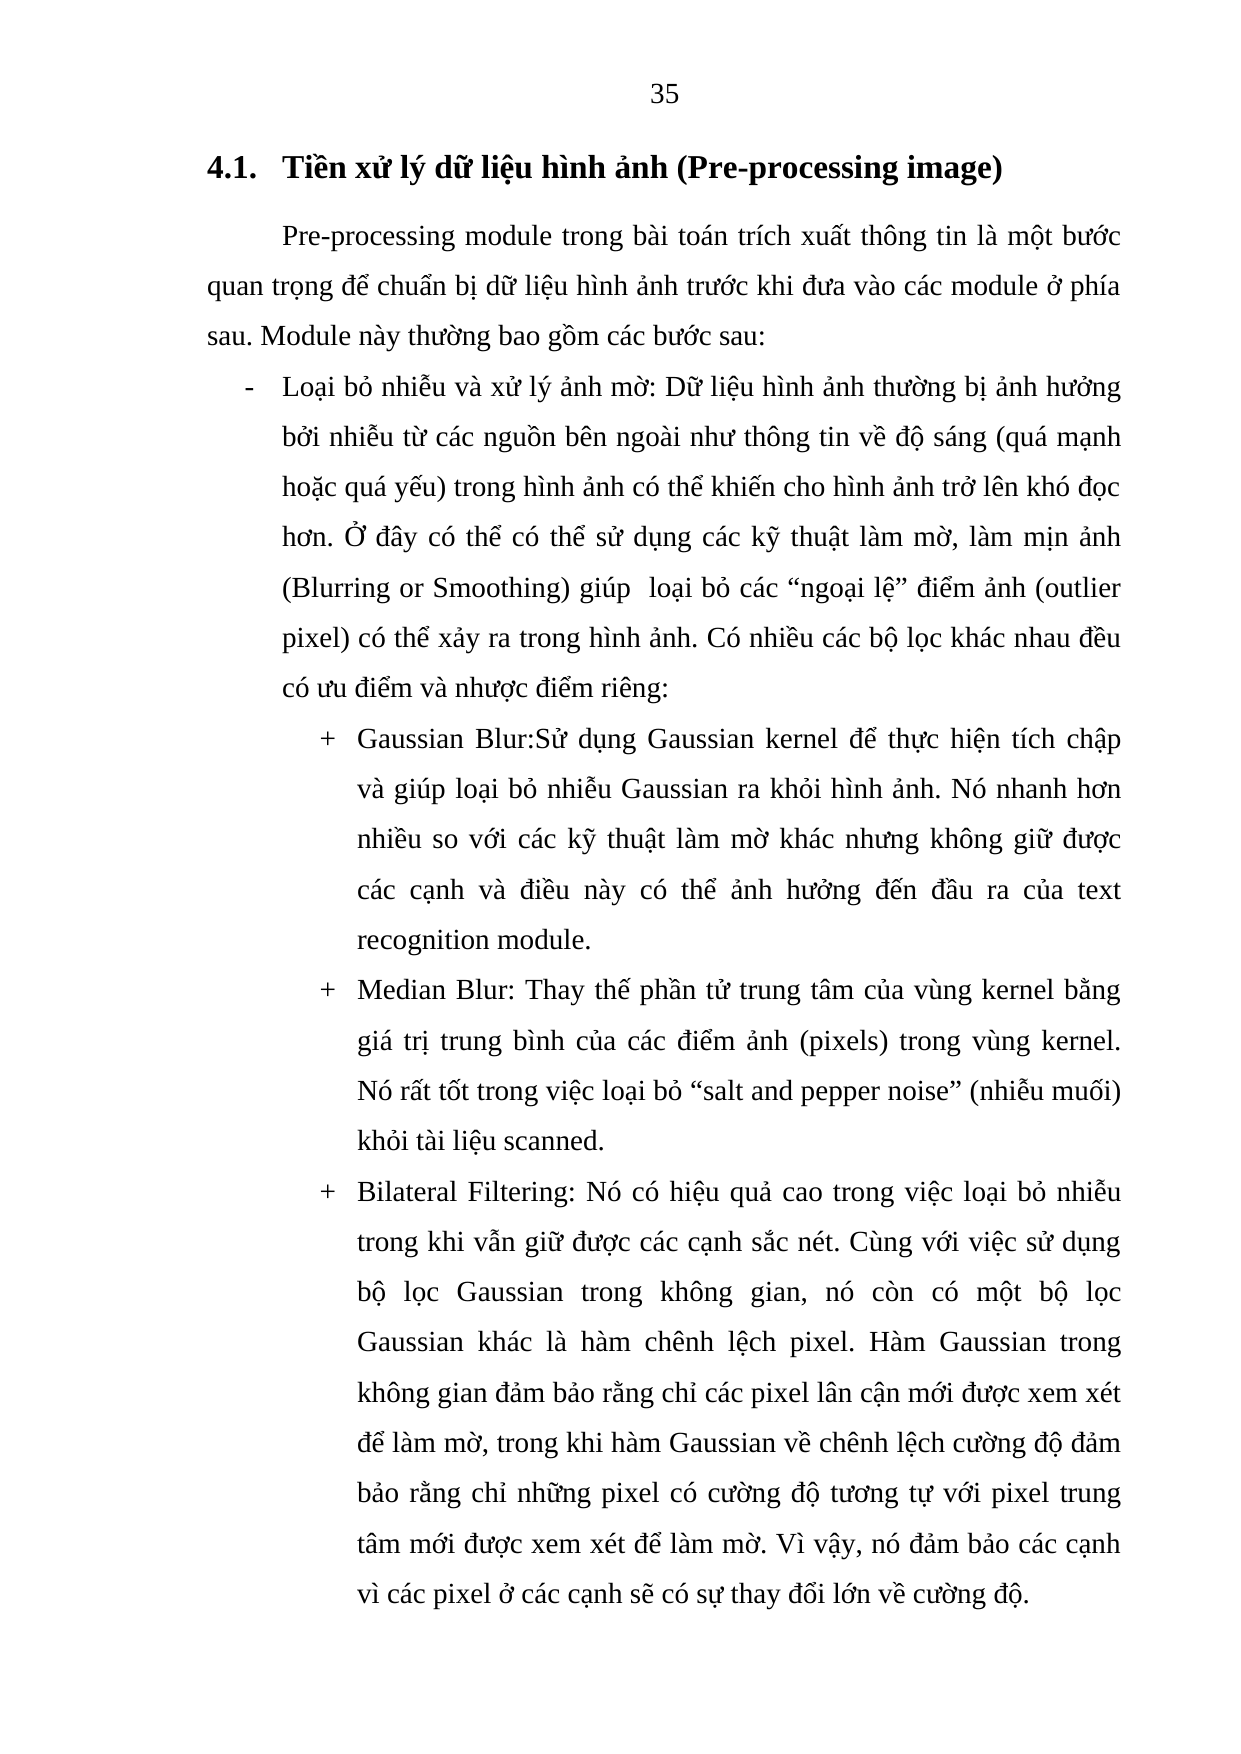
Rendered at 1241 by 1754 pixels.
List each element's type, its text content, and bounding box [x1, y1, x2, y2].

list Loại bỏ nhiễu và xử lý ảnh mờ: Dữ liệu hình ảnh thường bị ảnh hưởng bởi nhiễu từ các nguồn bên ngoài như thông tin về độ sáng (quá mạnh hoặc quá yếu) trong hình ảnh có thể khiến cho hình ảnh trở lên khó đọc hơn. Ở đây có thể có thể sử dụng các kỹ thuật làm mờ, làm mịn ảnh (Blurring or Smoothing) giúp loại bỏ các “ngoại lệ” điểm ảnh (outlier pixel) có thể xảy ra trong hình ảnh. Có nhiều các bộ lọc khác nhau đều có ưu điểm và nhược điểm riêng: [244, 369, 1122, 704]
list Gaussian Blur:Sử dụng Gaussian kernel để thực hiện tích chập và giúp loại bỏ nhiễu Gaussian ra khỏi hình ảnh. Nó nhanh hơn nhiều so với các kỹ thuật làm mờ khác nhưng không giữ được các cạnh và điều này có thể ảnh hưởng đến đầu ra của text recognition module. [319, 721, 1122, 956]
subtitle 4.1. Tiền xử lý dữ liệu hình ảnh (Pre-processing image) [207, 148, 1122, 186]
list Median Blur: Thay thế phần tử trung tâm của vùng kernel bằng giá trị trung bình của các điểm ảnh (pixels) trong vùng kernel. Nó rất tốt trong việc loại bỏ “salt and pepper noise” (nhiễu muối) khỏi tài liệu scanned. [319, 972, 1122, 1157]
text Pre-processing module trong bài toán trích xuất thông tin là một bước quan trọng để chuẩn bị dữ liệu hình ảnh trước khi đưa vào các module ở phía sau. Module này thường bao gồm các bước sau: [207, 218, 1122, 352]
list Bilateral Filtering: Nó có hiệu quả cao trong việc loại bỏ nhiễu trong khi vẫn giữ được các cạnh sắc nét. Cùng với việc sử dụng bộ lọc Gaussian trong không gian, nó còn có một bộ lọc Gaussian khác là hàm chênh lệch pixel. Hàm Gaussian trong không gian đảm bảo rằng chỉ các pixel lân cận mới được xem xét để làm mờ, trong khi hàm Gaussian về chênh lệch cường độ đảm bảo rằng chỉ những pixel có cường độ tương tự với pixel trung tâm mới được xem xét để làm mờ. Vì vậy, nó đảm bảo các cạnh vì các pixel ở các cạnh sẽ có sự thay đổi lớn về cường độ. [319, 1174, 1122, 1610]
